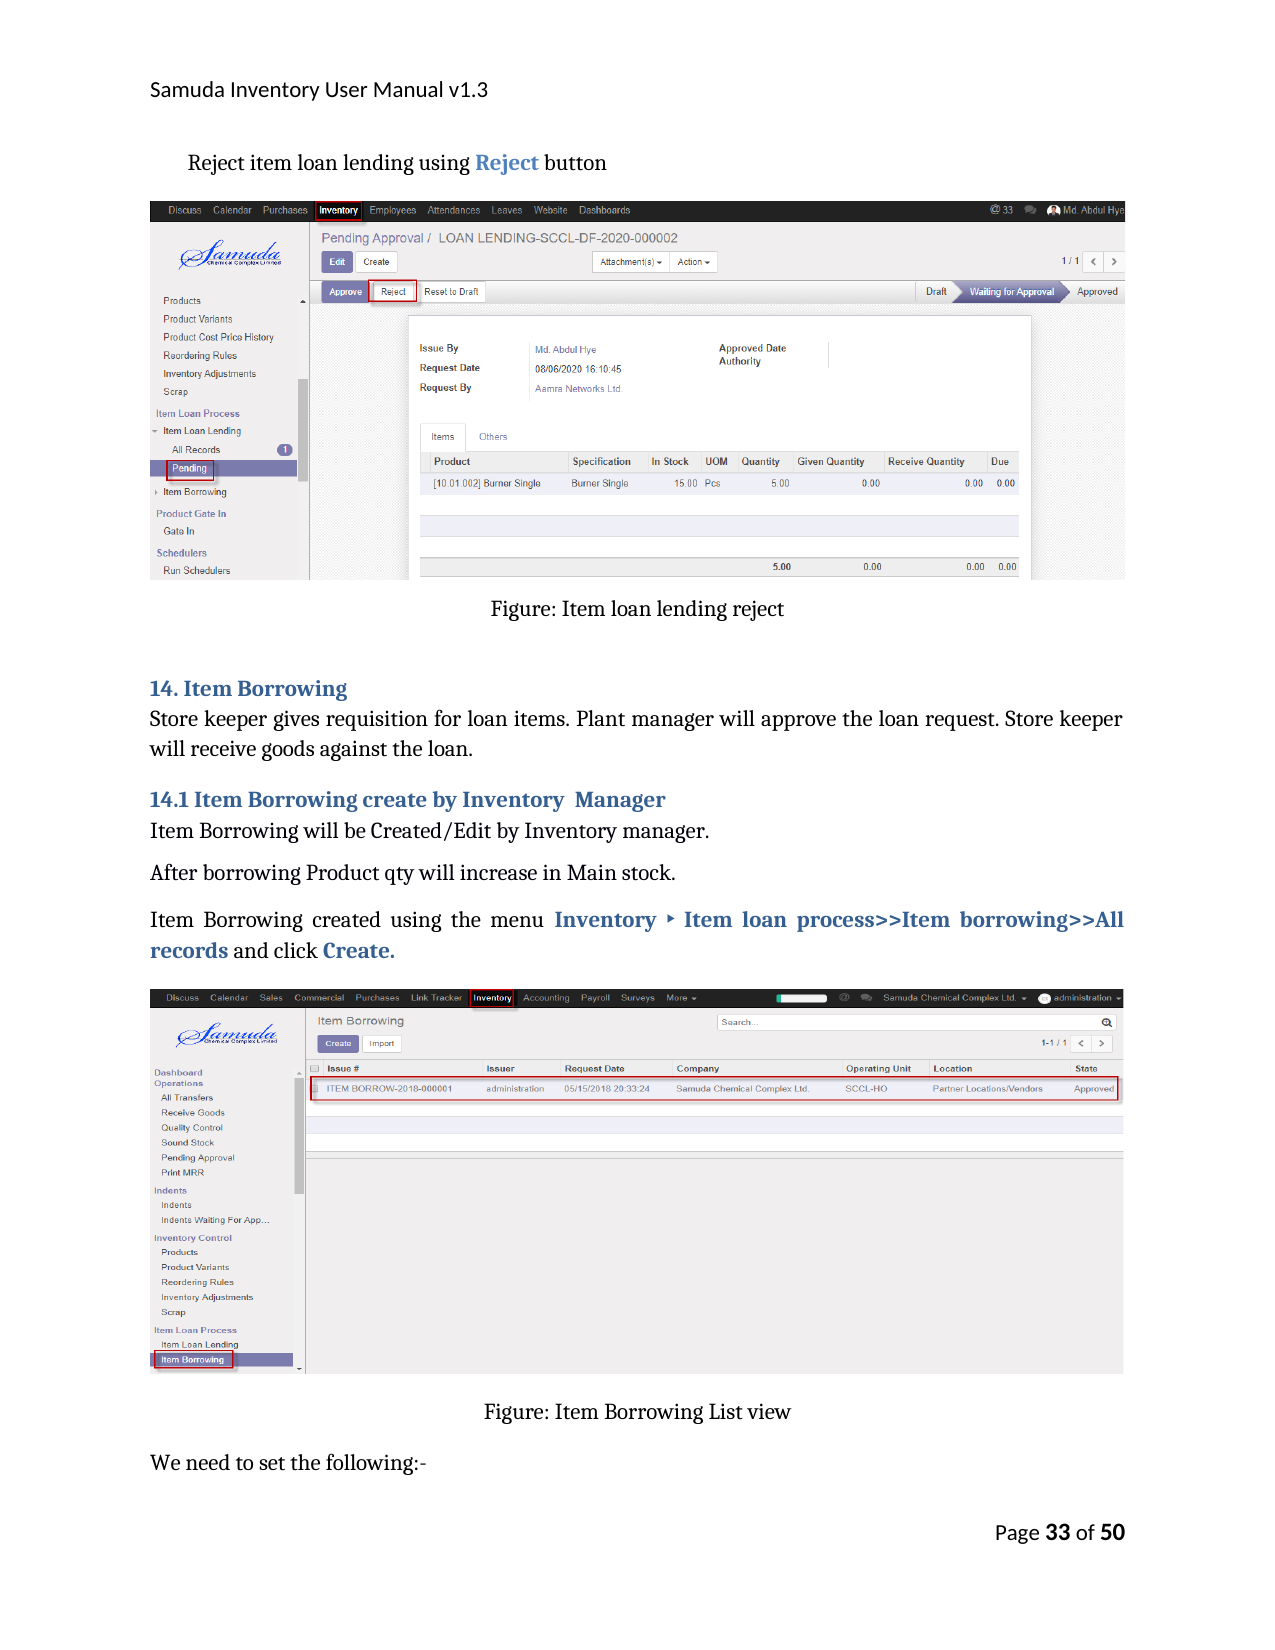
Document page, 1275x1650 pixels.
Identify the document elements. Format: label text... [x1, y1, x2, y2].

text Reject item loan lending using Reject button [187, 150, 1125, 176]
text After borrowing Product qty will increase in Main stock. [150, 860, 1125, 887]
text Item Borrowing created using the menu Inventory ‣ Item loan process>>Item borrowing>>All records and click Create. [150, 903, 1125, 964]
subtitle 14. Item Borrowing [150, 676, 1125, 702]
picture [150, 201, 1125, 580]
picture [150, 989, 1124, 1374]
text Figure: Item Borrowing List view [150, 1398, 1125, 1425]
text Item Borrowing will be Created/Edit by Inventory manager. [150, 817, 1125, 844]
subtitle 14.1 Item Borrowing create by Inventory Manager [150, 787, 1125, 813]
text We need to set the following:- [150, 1449, 1125, 1476]
text Store keeper gives requisition for loan items. Plant manager will approve the loan request. Store keeper will receive goods against the loan. [150, 706, 1125, 762]
text Figure: Item loan lending reject [150, 596, 1125, 622]
